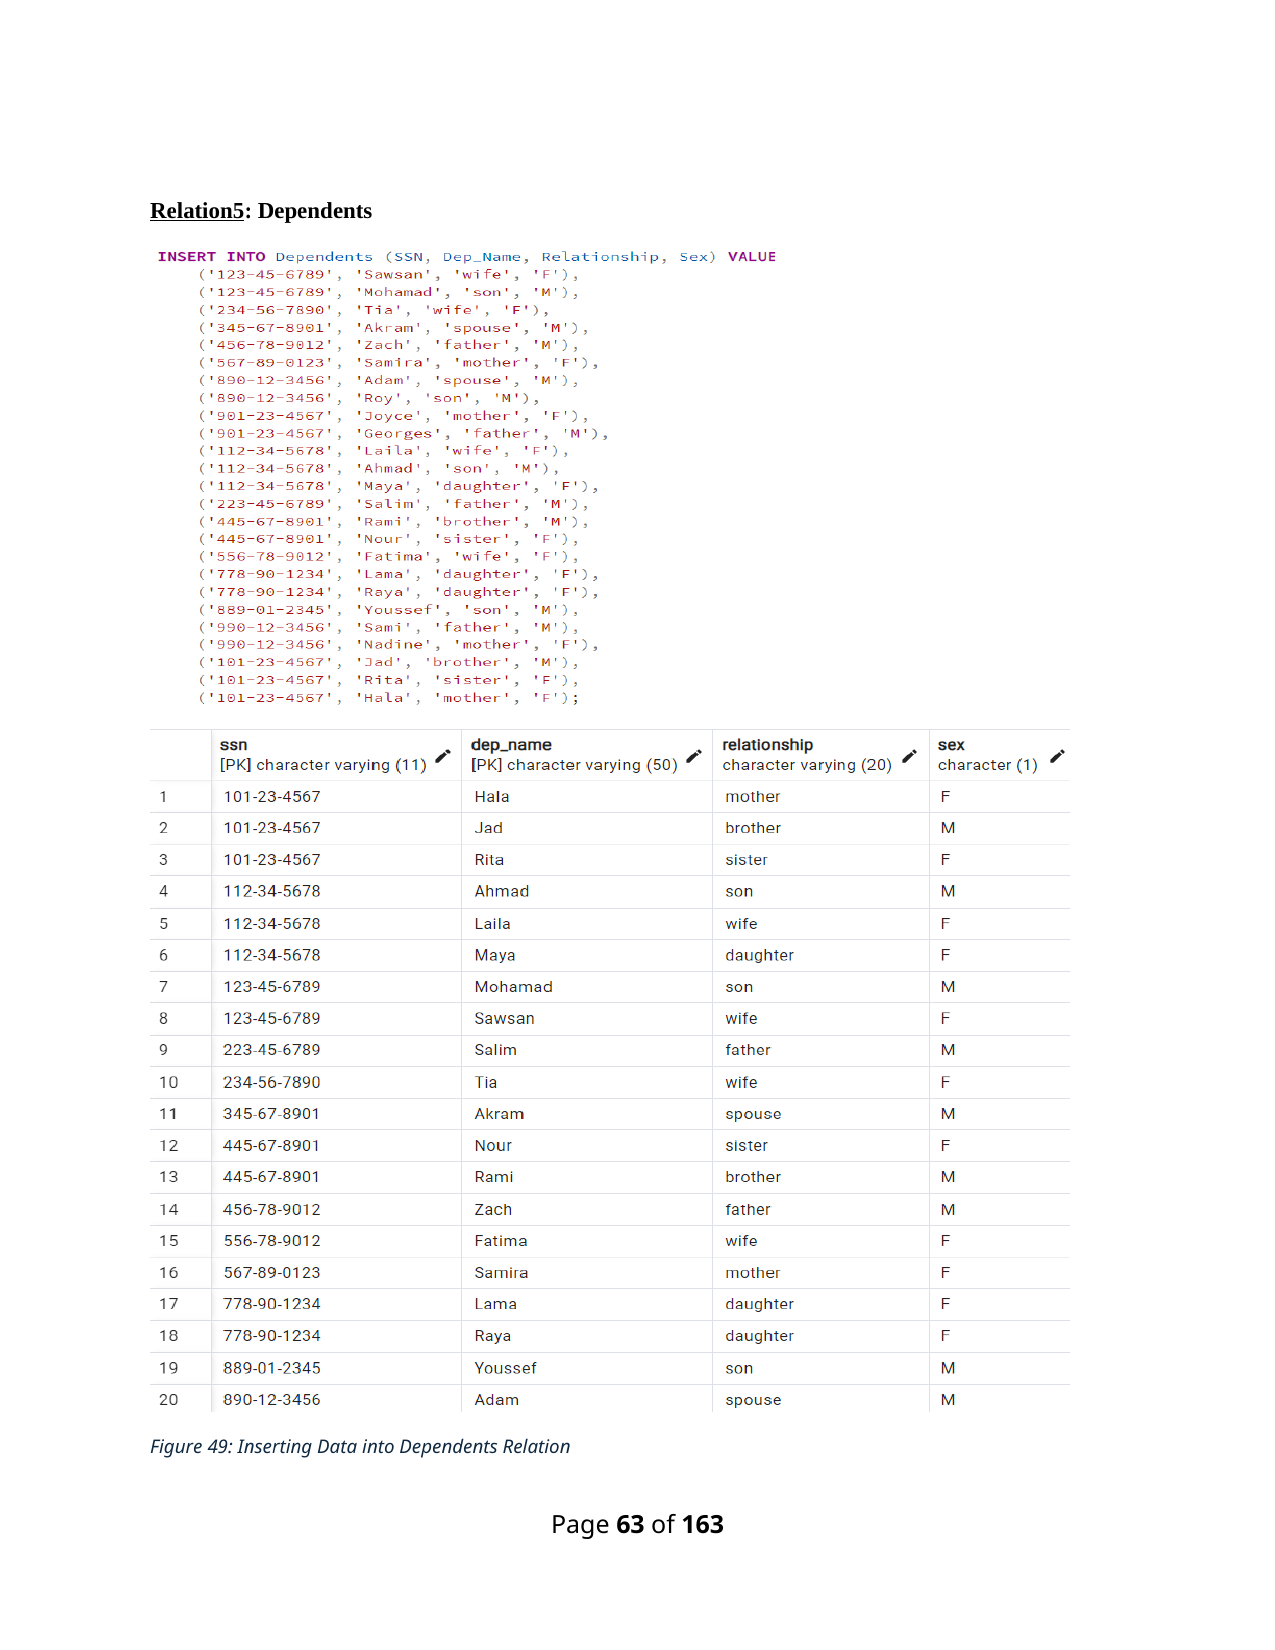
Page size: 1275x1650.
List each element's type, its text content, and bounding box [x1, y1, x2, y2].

picture [150, 244, 776, 708]
text Relation5: Dependents [150, 197, 1125, 223]
picture [150, 729, 1070, 1412]
text Figure 49: Inserting Data into Dependents Relation [150, 1434, 1125, 1459]
